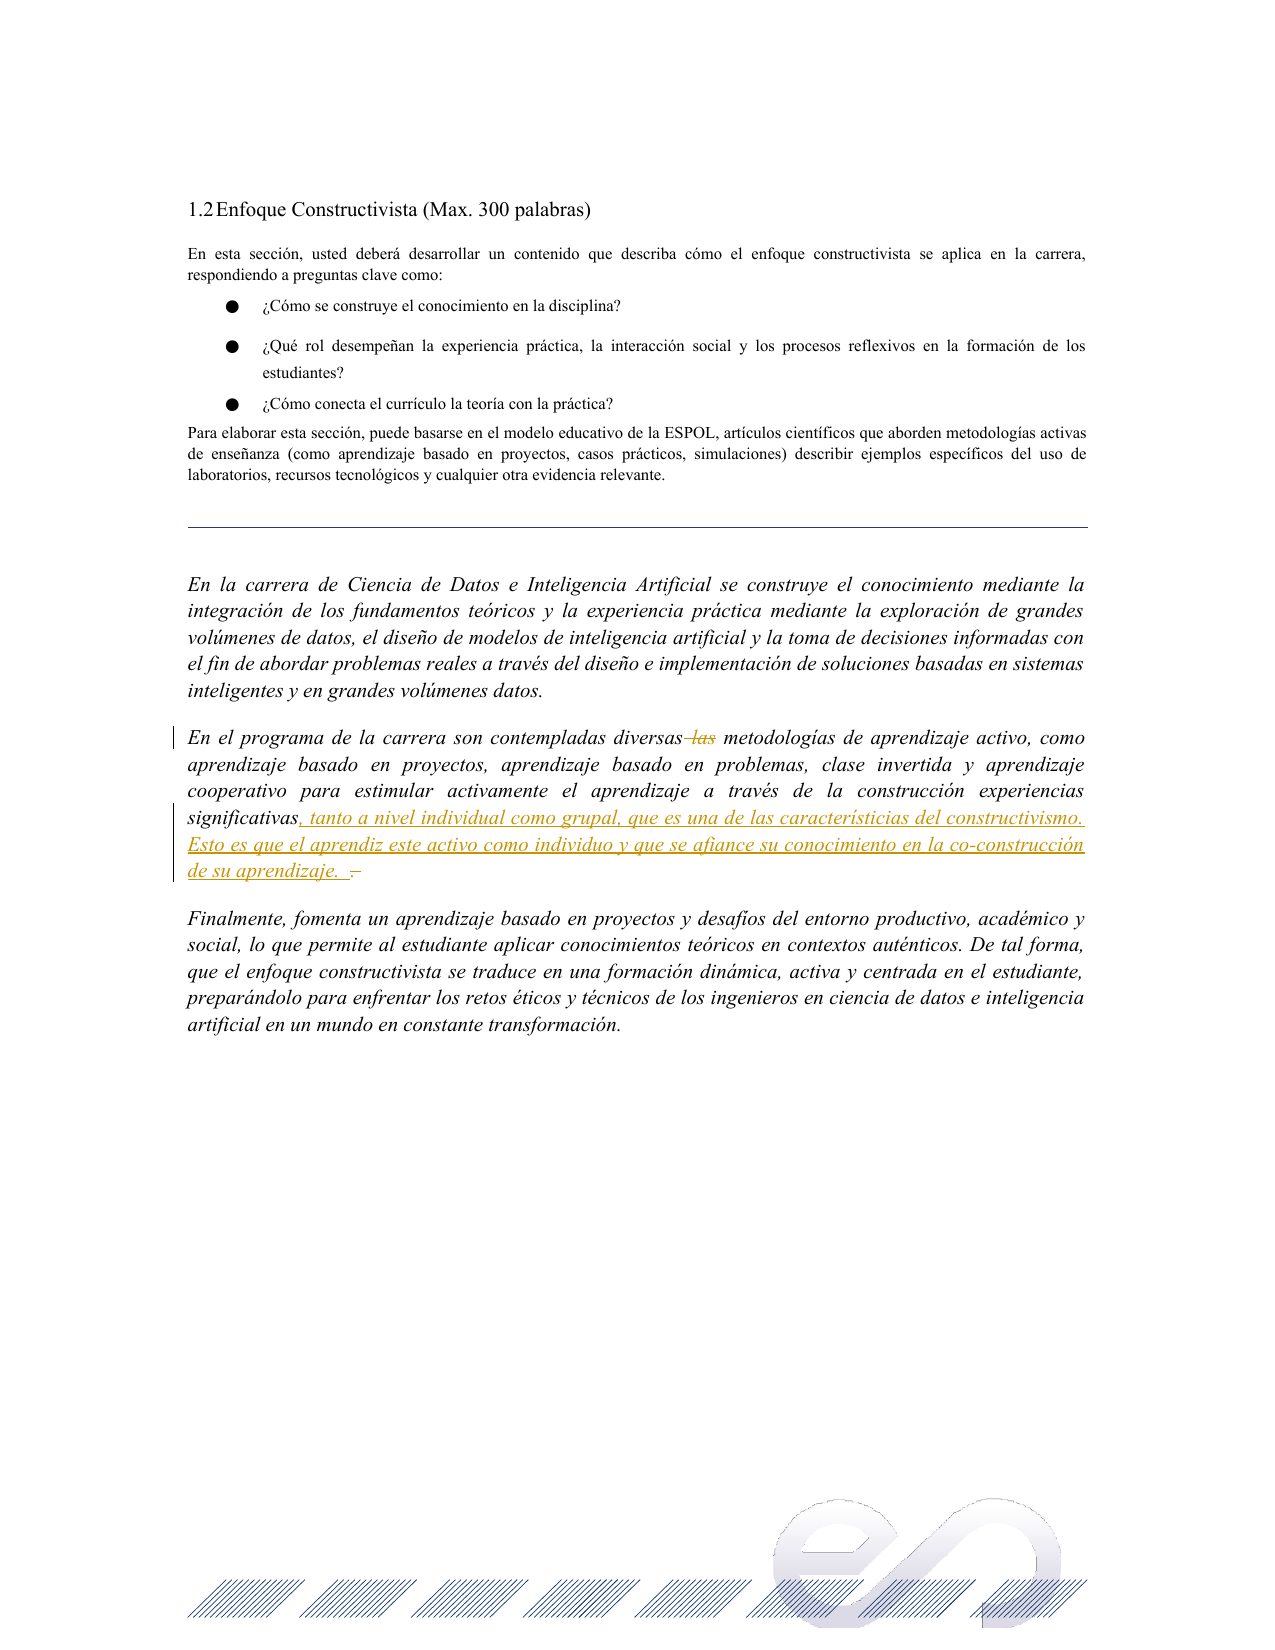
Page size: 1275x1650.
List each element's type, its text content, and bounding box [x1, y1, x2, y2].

text Para elaborar esta sección, puede basarse en el modelo educativo de la ESPOL, artículos científicos que aborden metodologías activas de enseñanza (como aprendizaje basado en proyectos, casos prácticos, simulaciones) describir ejemplos específicos del uso de laboratorios, recursos tecnológicos y cualquier otra evidencia relevante. [187, 424, 1087, 484]
text En la carrera de Ciencia de Datos e Inteligencia Artificial se construye el conocimiento mediante la integración de los fundamentos teóricos y la experiencia práctica mediante la exploración de grandes volúmenes de datos, el diseño de modelos de inteligencia artificial y la toma de decisiones informadas con el fin de abordar problemas reales a través del diseño e implementación de soluciones basadas en sistemas inteligentes y en grandes volúmenes datos. [187, 573, 1087, 702]
text En el programa de la carrera son contempladas diversas metodologías de aprendizaje activo, como aprendizaje basado en proyectos, aprendizaje basado en problemas, clase invertida y aprendizaje cooperativo para estimular activamente el aprendizaje a través de la construcción experiencias significativas [187, 726, 1087, 882]
list ¿Cómo se construye el conocimiento en la disciplina? [225, 287, 1087, 321]
picture [772, 1496, 1061, 1628]
list ¿Cómo conecta el currículo la teoría con la práctica? [225, 384, 1087, 418]
text En esta sección, usted deberá desarrollar un contenido que describa cómo el enfoque constructivista se aplica en la carrera, respondiendo a preguntas clave como: [187, 245, 1087, 284]
text Finalmente, fomenta un aprendizaje basado en proyectos y desafíos del entorno productivo, académico y social, lo que permite al estudiante aplicar conocimientos teóricos en contextos auténticos. De tal forma, que el enfoque constructivista se traduce en una formación dinámica, activa y centrada en el estudiante, preparándolo para enfrentar los retos éticos y técnicos de los ingenieros en ciencia de datos e inteligencia artificial en un mundo en constante transformación. [187, 906, 1087, 1036]
list ¿Qué rol desempeñan la experiencia práctica, la interacción social y los procesos reflexivos en la formación de los estudiantes? [225, 326, 1087, 382]
list Enfoque Constructivista (Max. 300 palabras) [187, 197, 1087, 221]
